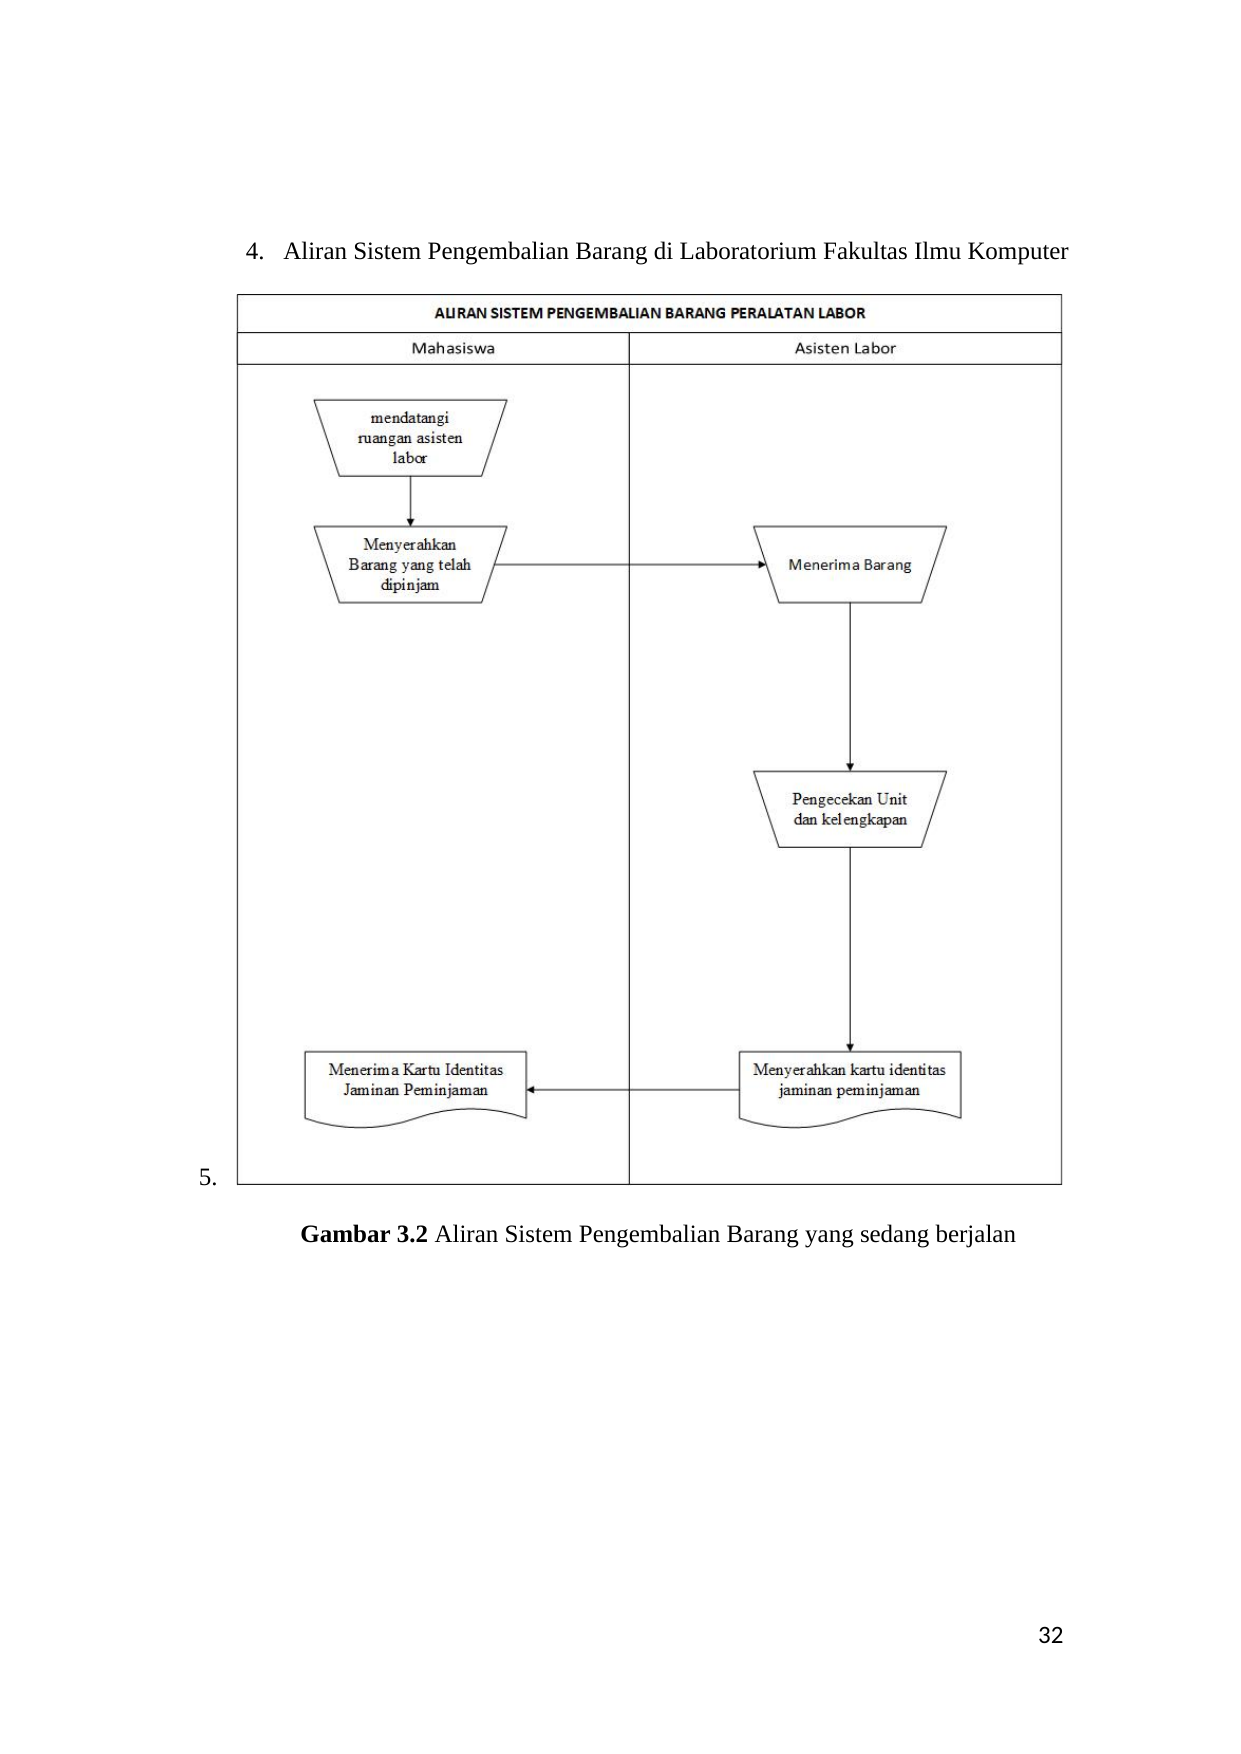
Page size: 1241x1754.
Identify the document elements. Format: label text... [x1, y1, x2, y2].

list Aliran Sistem Pengembalian Barang di Laboratorium Fakultas Ilmu Komputer [246, 236, 1080, 265]
picture [236, 293, 1063, 1186]
list Gambar 3.2 Aliran Sistem Pengembalian Barang yang sedang berjalan [236, 1219, 1080, 1248]
